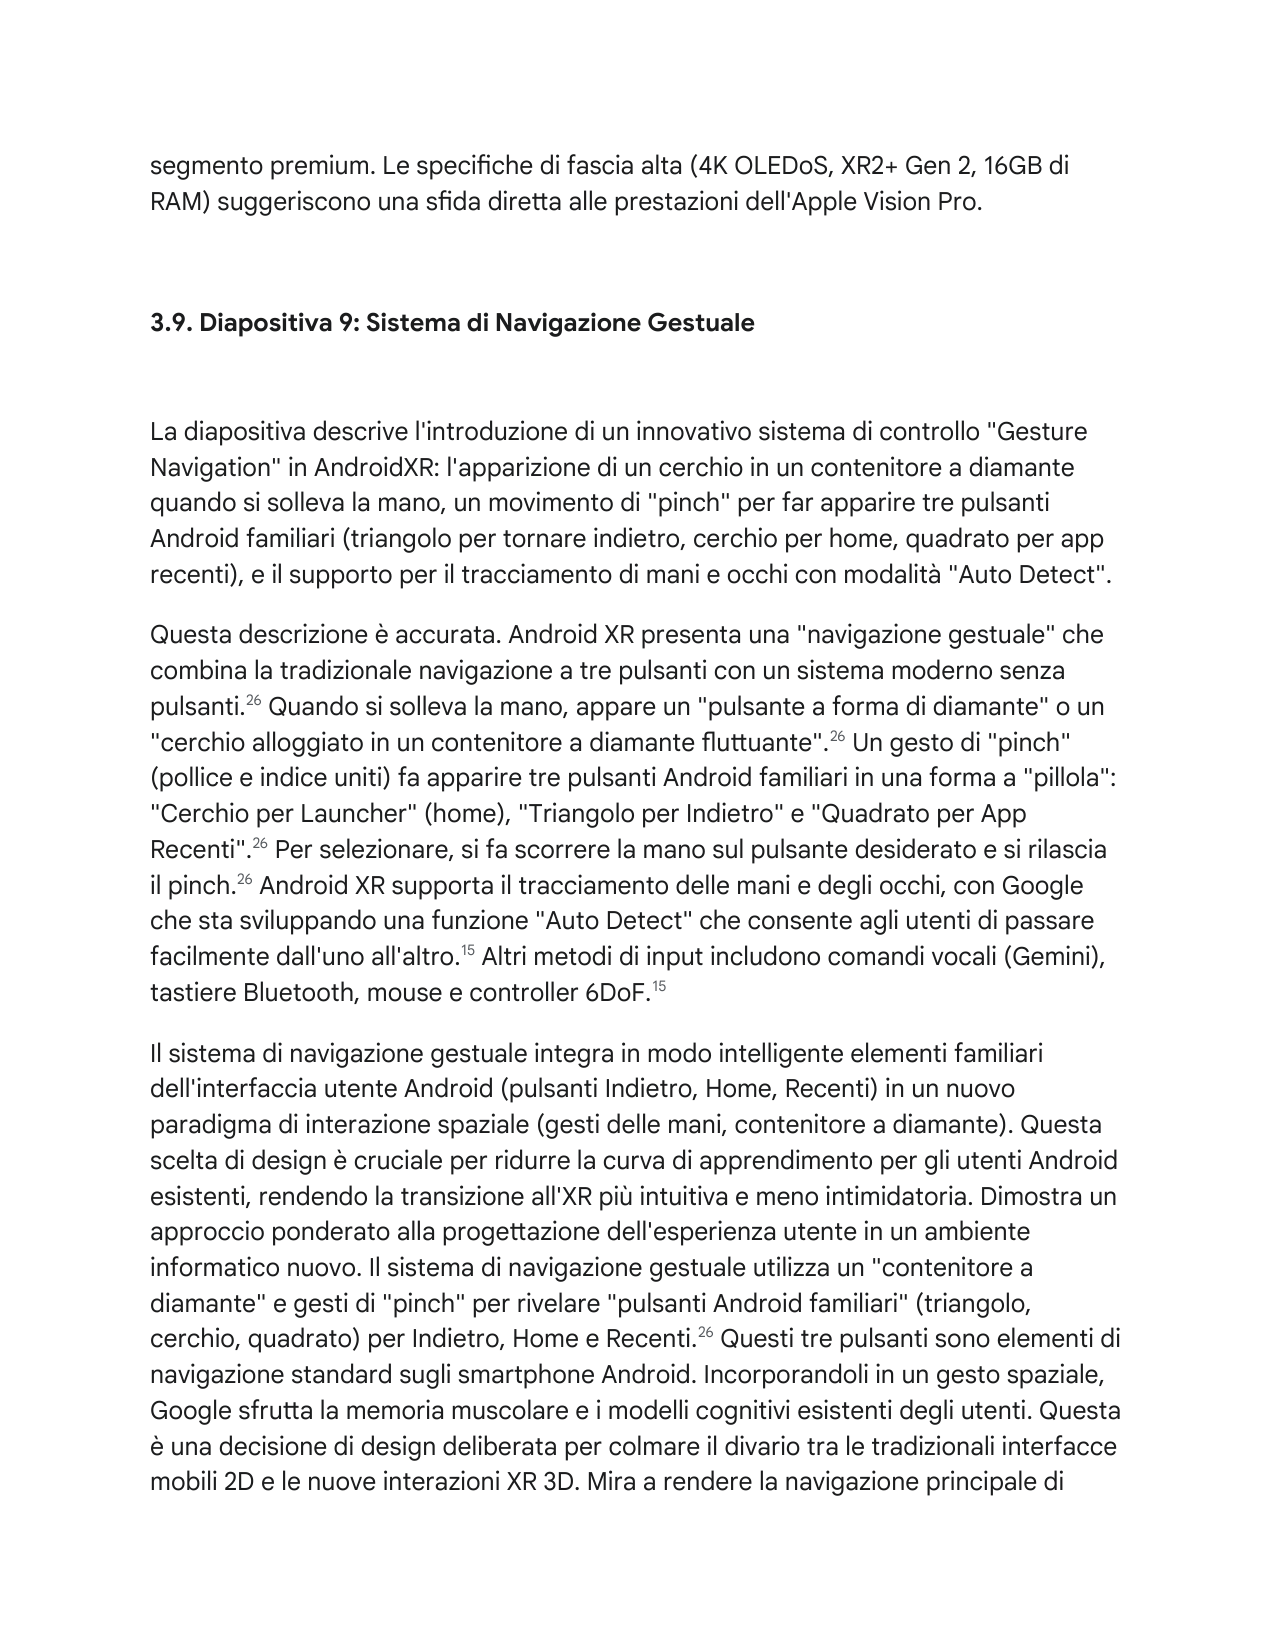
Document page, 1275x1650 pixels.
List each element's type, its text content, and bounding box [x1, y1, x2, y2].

text Questa descrizione è accurata. Android XR presenta una "navigazione gestuale" che combina la tradizionale navigazione a tre pulsanti con un sistema moderno senza pulsanti.26 Quando si solleva la mano, appare un "pulsante a forma di diamante" o un "cerchio alloggiato in un contenitore a diamante fluttuante".26 Un gesto di "pinch" (pollice e indice uniti) fa apparire tre pulsanti Android familiari in una forma a "pillola": "Cerchio per Launcher" (home), "Triangolo per Indietro" e "Quadrato per App Recenti".26 Per selezionare, si fa scorrere la mano sul pulsante desiderato e si rilascia il pinch.26 Android XR supporta il tracciamento delle mani e degli occhi, con Google che sta sviluppando una funzione "Auto Detect" che consente agli utenti di passare facilmente dall'uno all'altro.15 Altri metodi di input includono comandi vocali (Gemini), tastiere Bluetooth, mouse e controller 6DoF.15 [150, 620, 1125, 1008]
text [150, 1038, 1125, 1498]
text La diapositiva descrive l'introduzione di un innovativo sistema di controllo "Gesture Navigation" in AndroidXR: l'apparizione di un cerchio in un contenitore a diamante quando si solleva la mano, un movimento di "pinch" per far apparire tre pulsanti Android familiari (triangolo per tornare indietro, cerchio per home, quadrato per app recenti), e il supporto per il tracciamento di mani e occhi con modalità "Auto Detect". [150, 416, 1125, 590]
subtitle 3.9. Diapositiva 9: Sistema di Navigazione Gestuale [150, 307, 1125, 338]
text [150, 150, 1125, 217]
